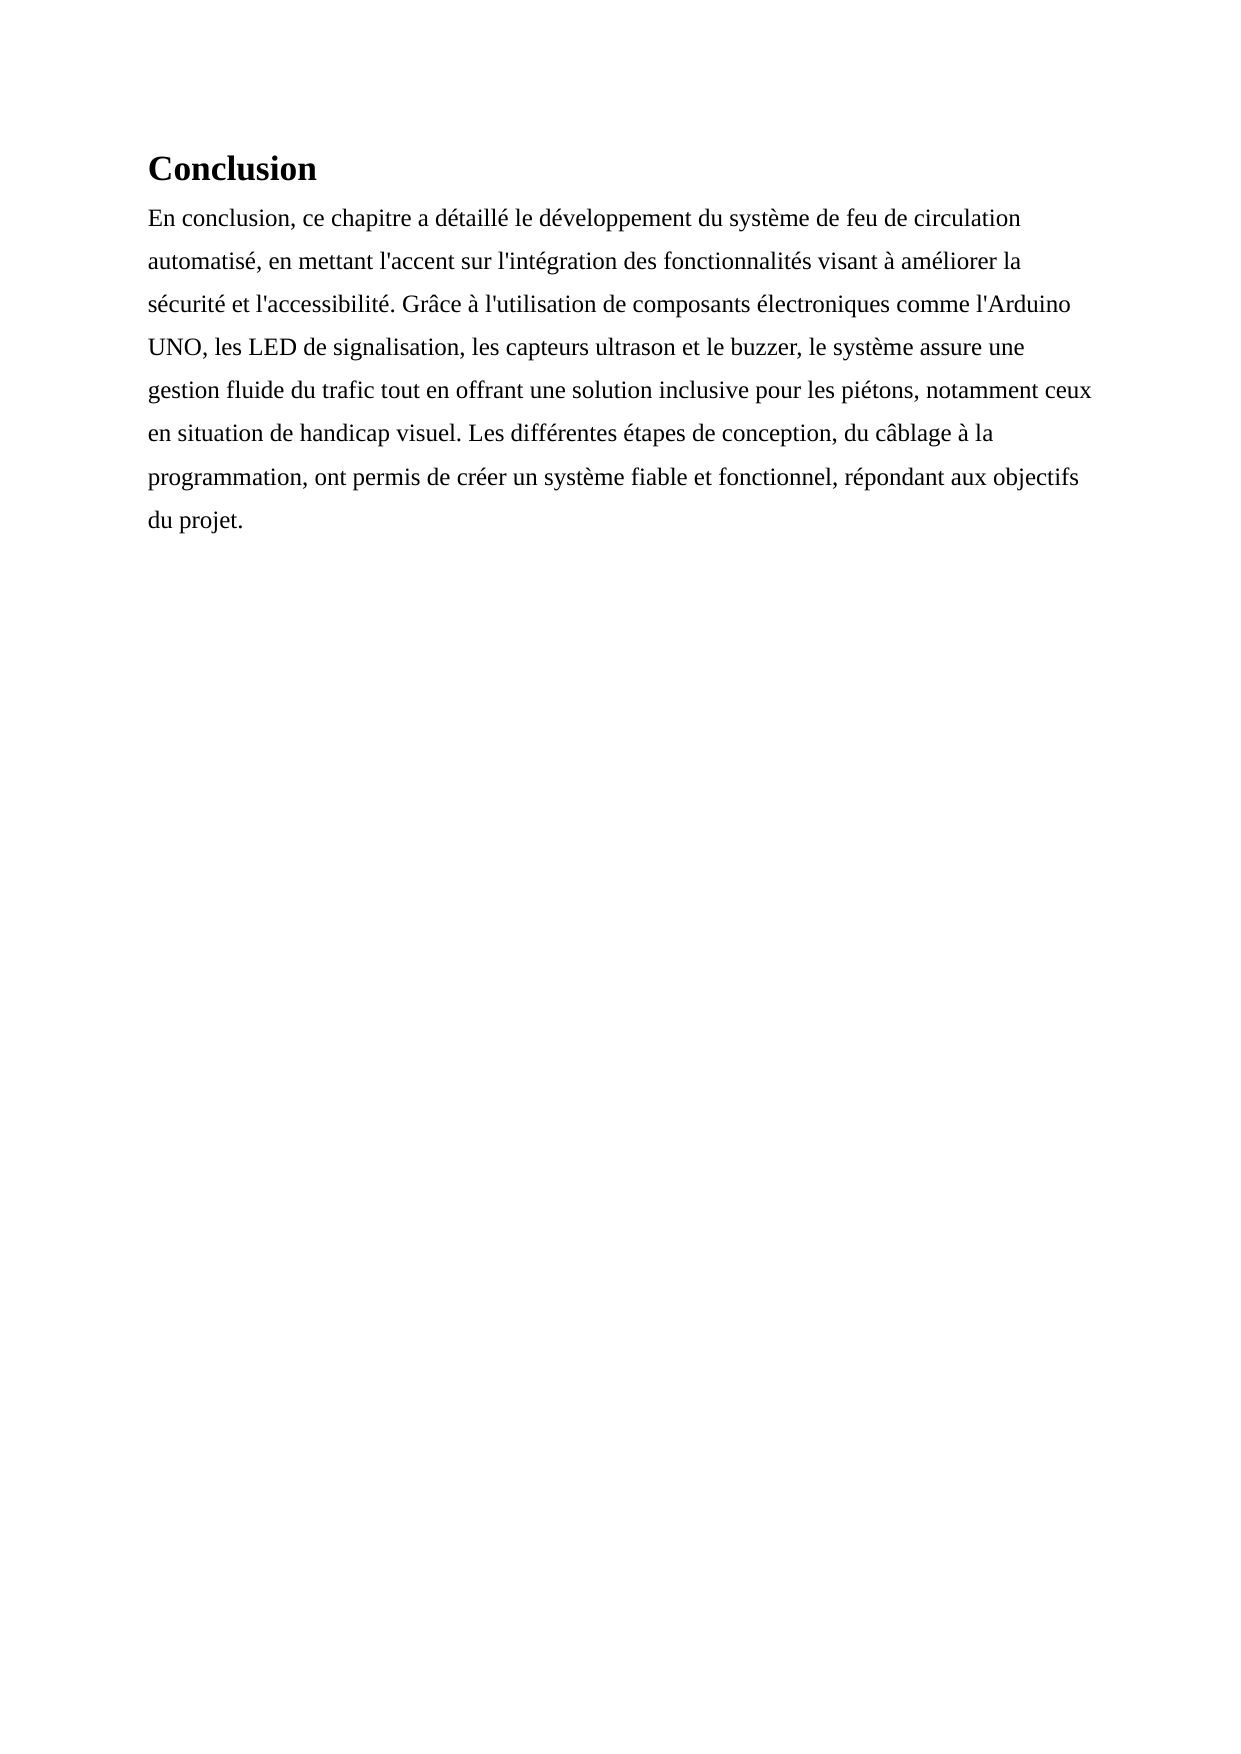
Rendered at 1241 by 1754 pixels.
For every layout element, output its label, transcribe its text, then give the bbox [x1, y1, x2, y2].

text En conclusion, ce chapitre a détaillé le développement du système de feu de circulation automatisé, en mettant l'accent sur l'intégration des fonctionnalités visant à améliorer la sécurité et l'accessibilité. Grâce à l'utilisation de composants électroniques comme l'Arduino UNO, les LED de signalisation, les capteurs ultrason et le buzzer, le système assure une gestion fluide du trafic tout en offrant une solution inclusive pour les piétons, notamment ceux en situation de handicap visuel. Les différentes étapes de conception, du câblage à la programmation, ont permis de créer un système fiable et fonctionnel, répondant aux objectifs du projet. [148, 203, 1093, 533]
subtitle Conclusion [148, 148, 1093, 188]
